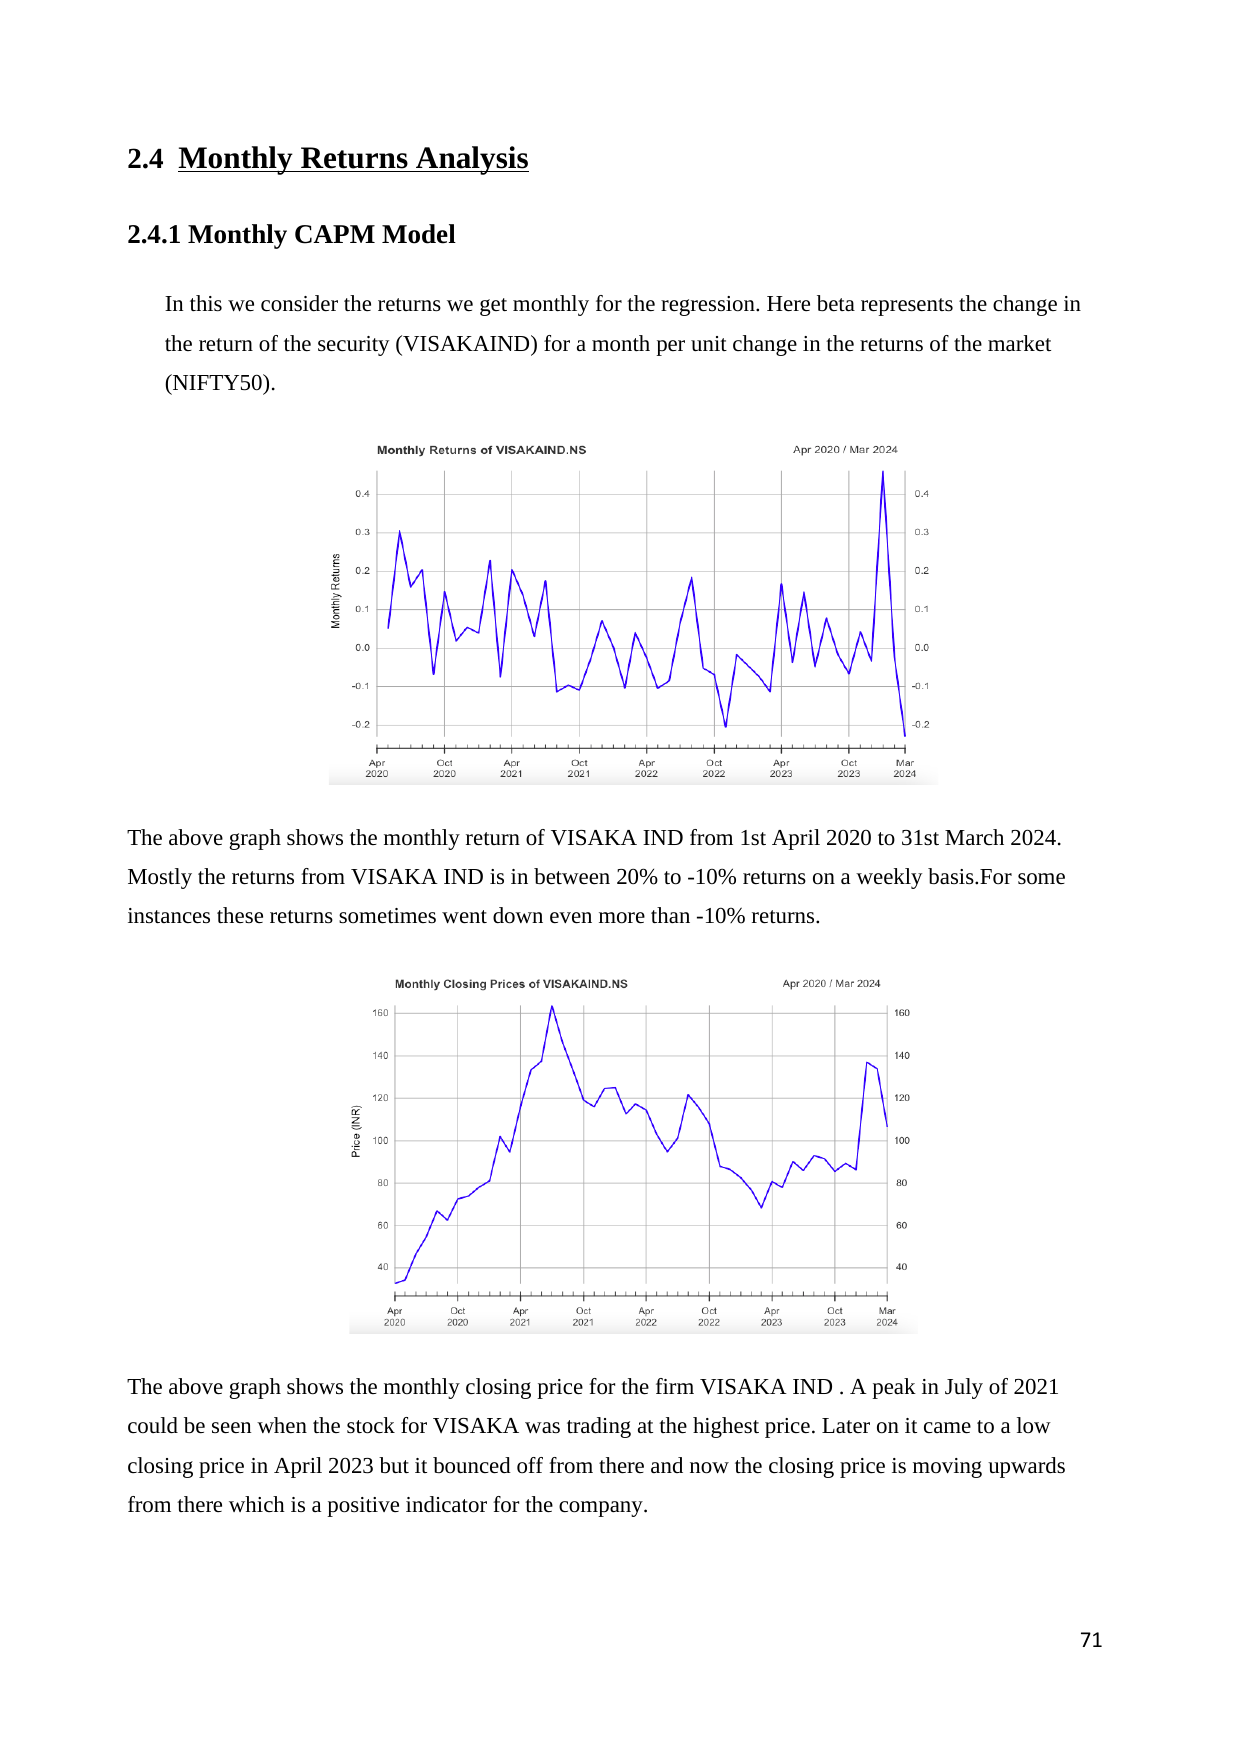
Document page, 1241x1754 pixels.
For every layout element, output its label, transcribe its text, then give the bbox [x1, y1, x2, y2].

text 2.4.1 Monthly CAPM Model [127, 218, 1103, 249]
picture [328, 433, 939, 785]
text The above graph shows the monthly return of VISAKA IND from 1st April 2020 to 31st March 2024. Mostly the returns from VISAKA IND is in between 20% to -10% returns on a weekly basis.For some instances these returns sometimes went down even more than -10% returns. [127, 823, 1103, 929]
text The above graph shows the monthly closing price for the firm VISAKA IND . A peak in July of 2021 could be seen when the stock for VISAKA was trading at the highest price. Later on it came to a low closing price in April 2023 but it bounced off from there and now the closing price is moving upwards from there which is a positive indicator for the company. [127, 1373, 1103, 1518]
subtitle 2.4 Monthly Returns Analysis [127, 139, 1103, 176]
picture [349, 967, 918, 1334]
text In this we consider the returns we get monthly for the regression. Here beta represents the change in the return of the security (VISAKAIND) for a month per unit change in the returns of the market (NIFTY50). [164, 290, 1103, 395]
